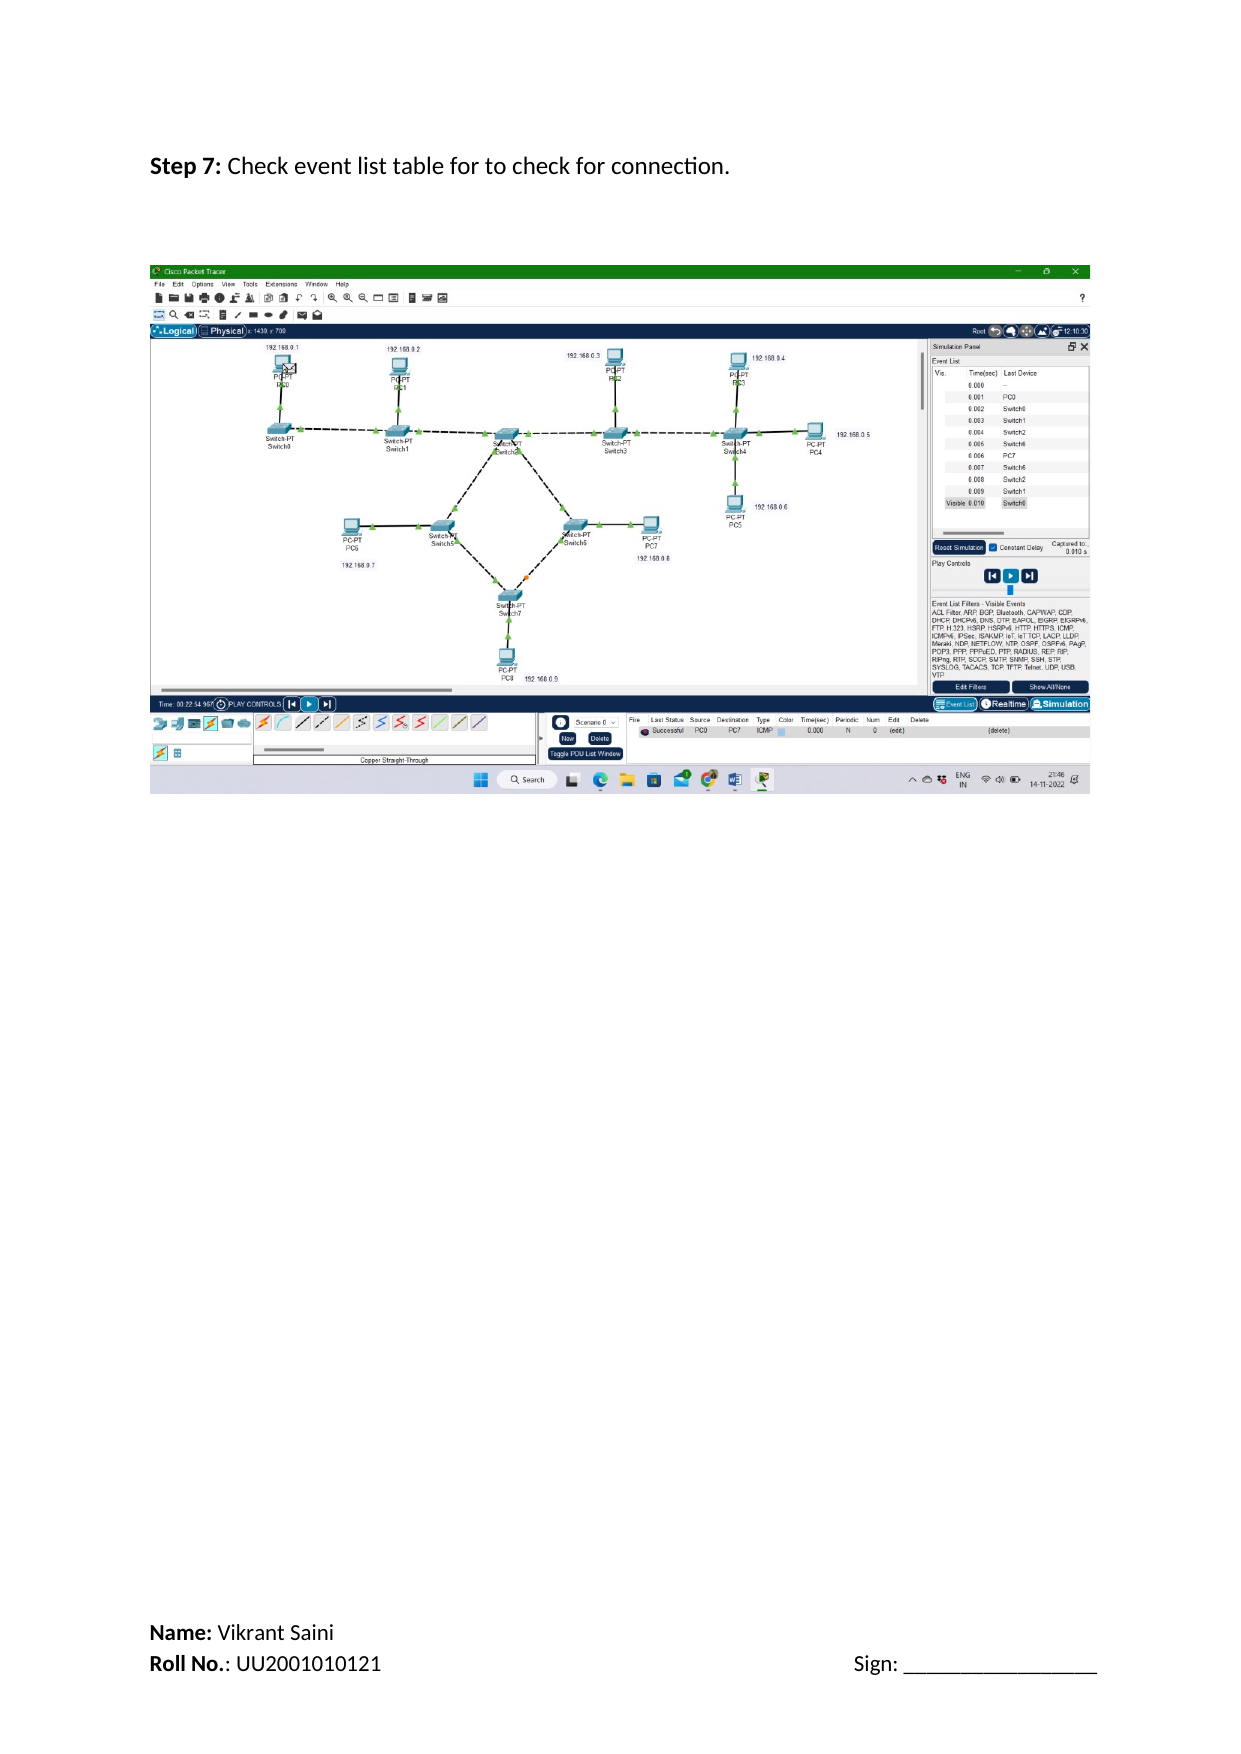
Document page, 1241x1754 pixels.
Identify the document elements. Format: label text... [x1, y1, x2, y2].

picture [150, 265, 1091, 794]
text Step 7: Check event list table for to check for connection. [150, 150, 1090, 181]
